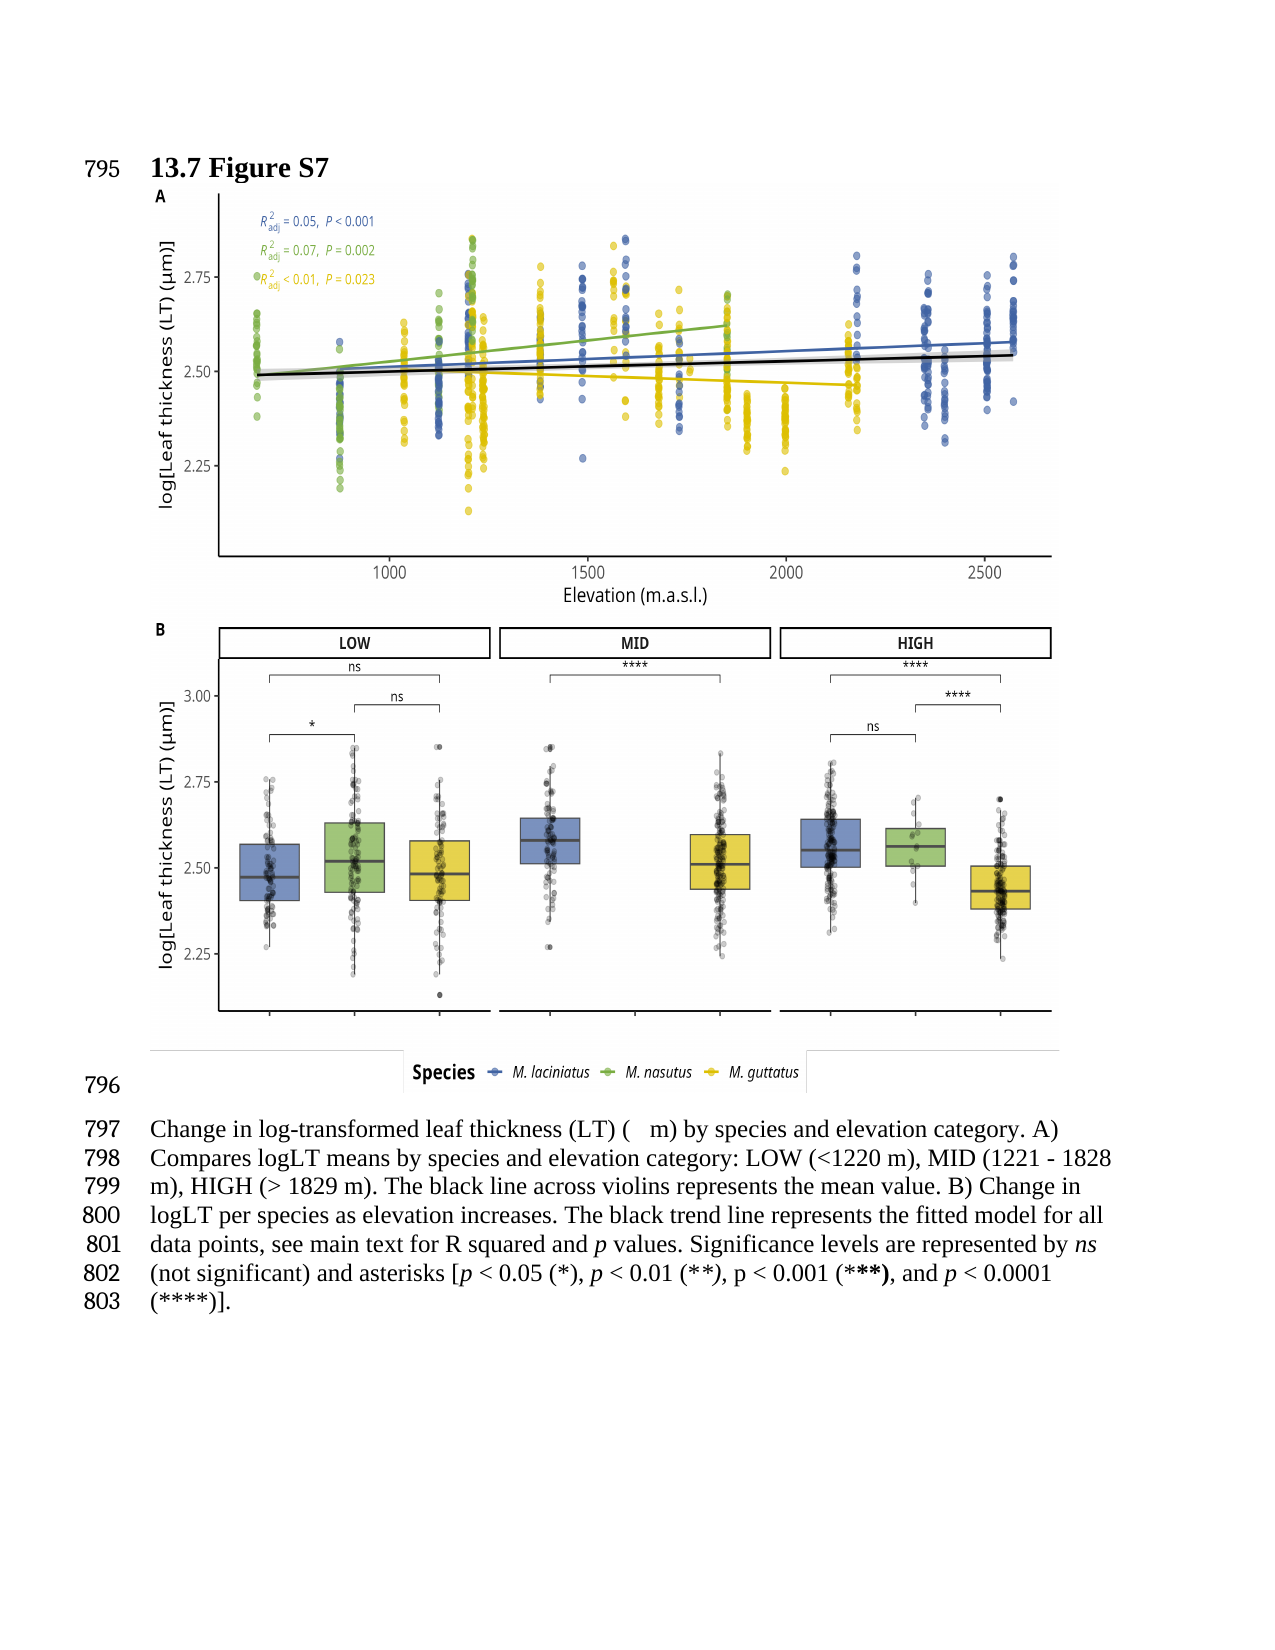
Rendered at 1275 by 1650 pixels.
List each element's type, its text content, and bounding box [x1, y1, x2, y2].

picture [150, 183, 1060, 1093]
subtitle 13.7 Figure S7 [150, 150, 1125, 183]
text Change in log-transformed leaf thickness (LT) (𝜇m) by species and elevation category. A) Compares logLT means by species and elevation category: LOW (<1220 m), MID (1221 - 1828 m), HIGH (> 1829 m). The black line across violins represents the mean value. B) Change in logLT per species as elevation increases. The black trend line represents the fitted model for all data points, see main text for R squared and p values. Significance levels are represented by ns (not significant) and asterisks [p < 0.05 (*), p < 0.01 (**), p < 0.001 (***), and p < 0.0001 (****)]. [150, 1114, 1125, 1315]
